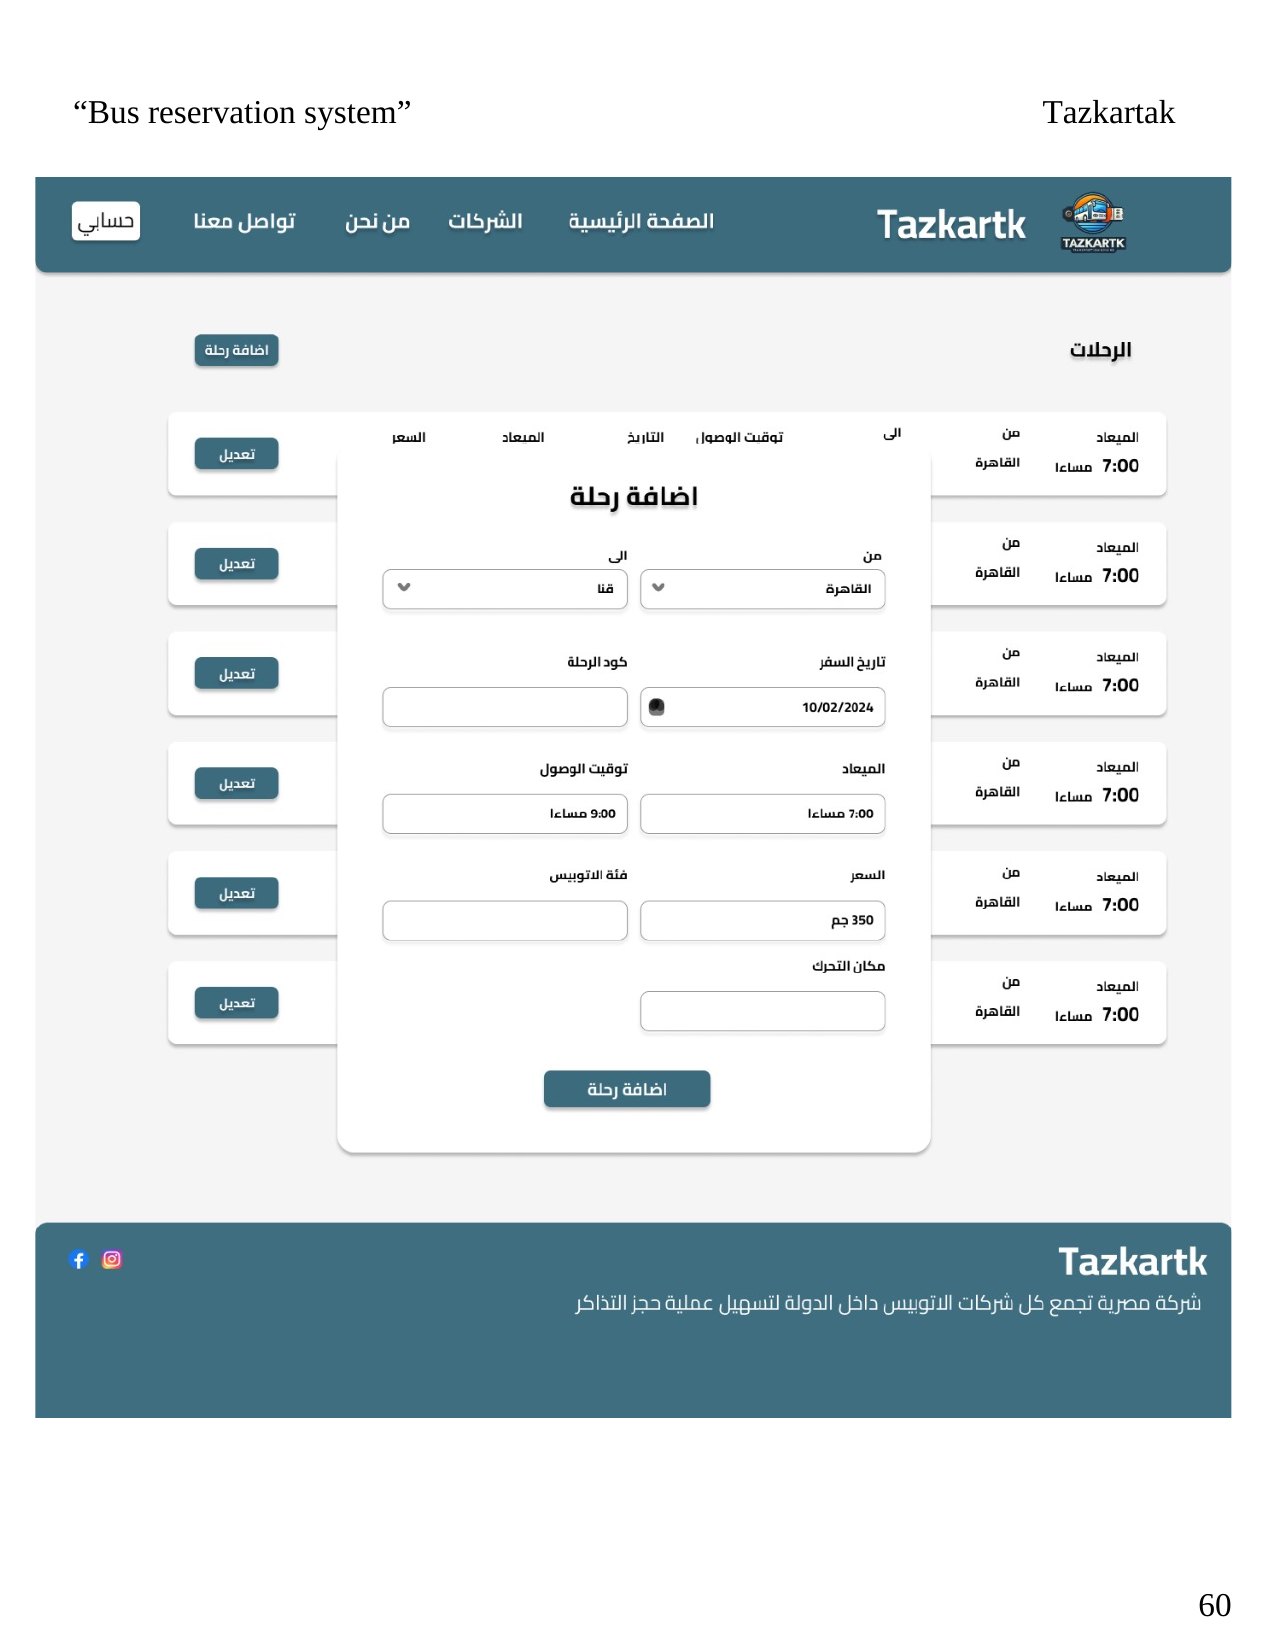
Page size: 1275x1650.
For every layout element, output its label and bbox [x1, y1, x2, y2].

picture [35, 177, 1232, 1418]
